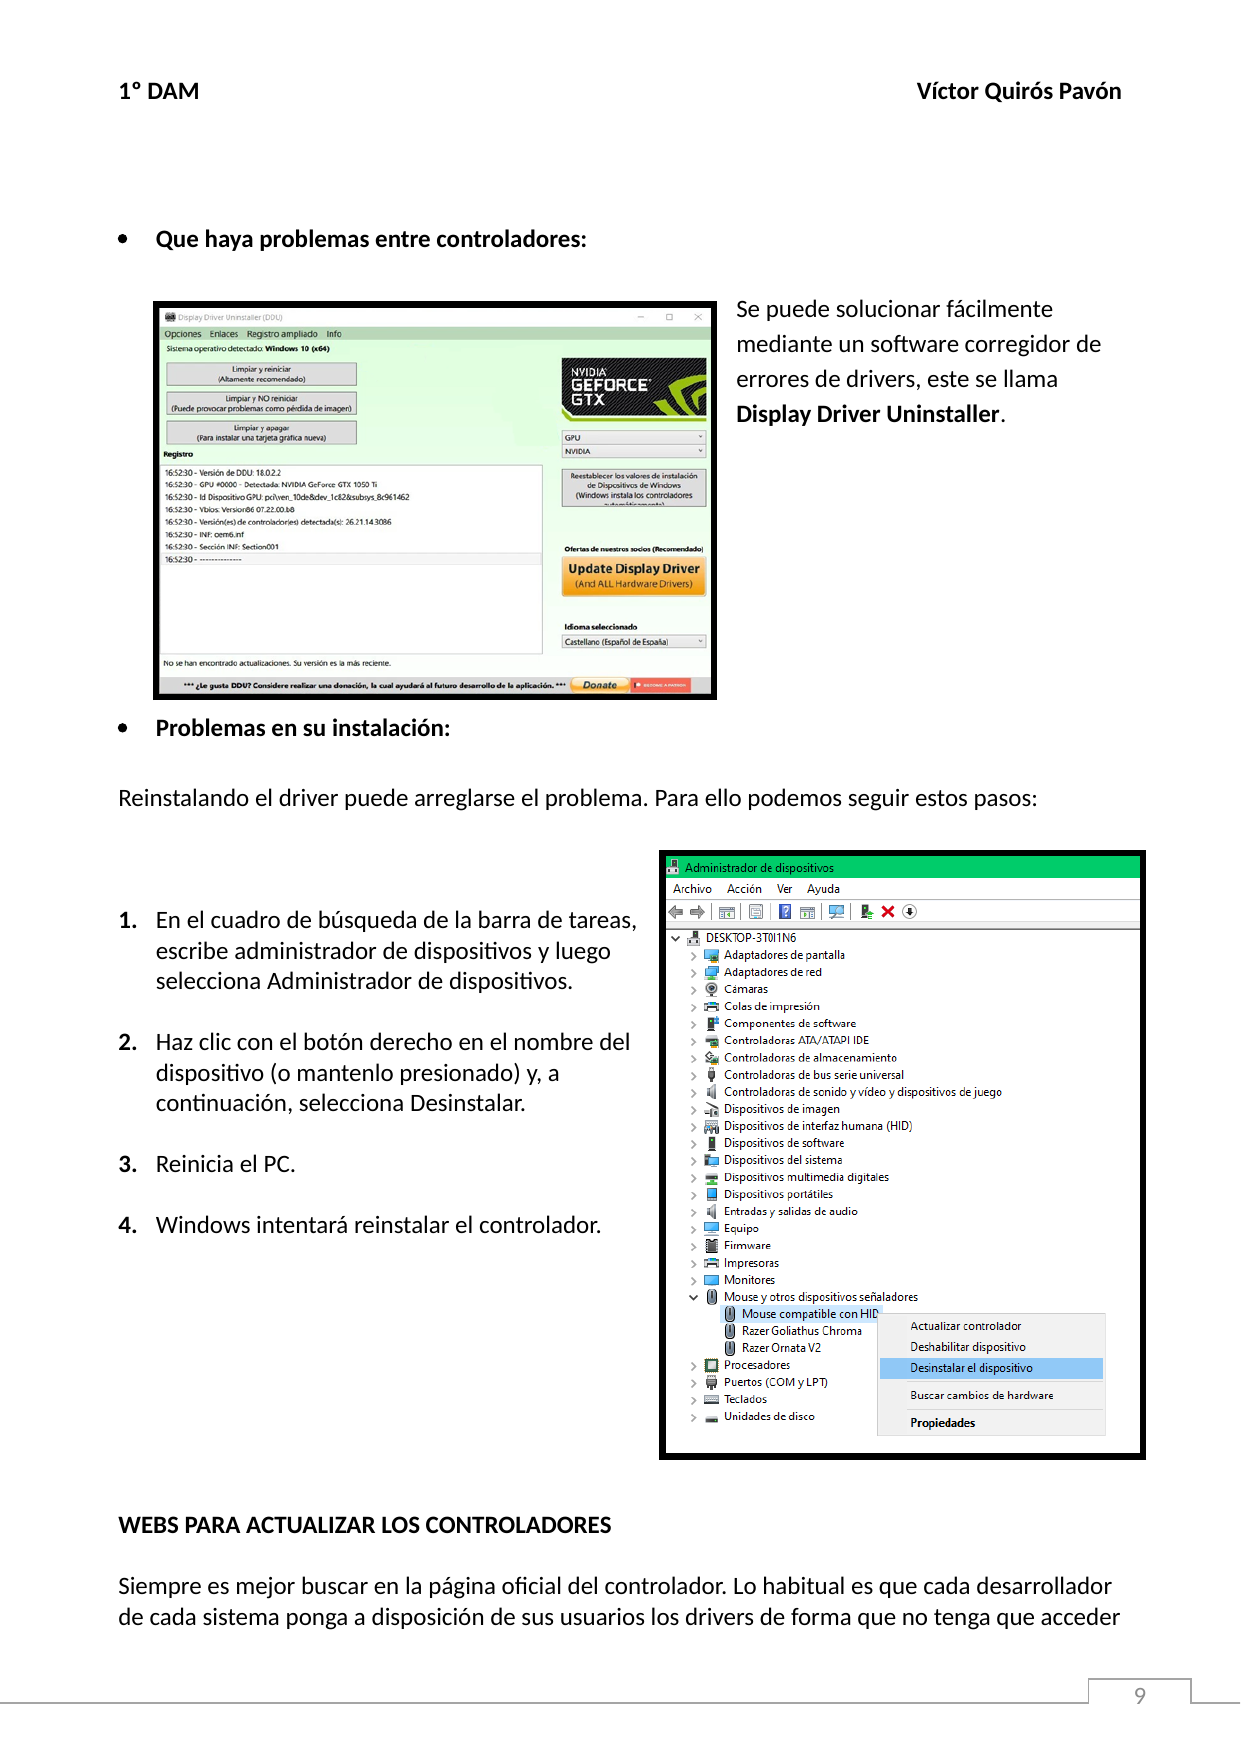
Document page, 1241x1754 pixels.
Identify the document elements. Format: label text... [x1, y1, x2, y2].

list Haz clic con el botón derecho en el nombre del dispositivo (o mantenlo presionado) y, a continuación, selecciona Desinstalar. [118, 1026, 659, 1148]
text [118, 1570, 1122, 1631]
picture [159, 308, 711, 694]
list Problemas en su instalación: [118, 712, 1122, 778]
text WEBS PARA ACTUALIZAR LOS CONTROLADORES [118, 1509, 1122, 1540]
list Windows intentará reinstalar el controlador. [118, 1209, 659, 1240]
picture [666, 856, 1140, 1453]
list Que haya problemas entre controladores: [118, 223, 1122, 289]
list Reinicia el PC. [118, 1148, 659, 1179]
list En el cuadro de búsqueda de la barra de tareas, escribe administrador de dispositivos y luego selecciona Administrador de dispositivos. [118, 904, 659, 1026]
text Se puede solucionar fácilmente mediante un software corregidor de errores de drivers, este se llama Display Driver Uninstaller. [118, 293, 1122, 429]
text Reinstalando el driver puede arreglarse el problema. Para ello podemos seguir estos pasos: [118, 782, 1122, 813]
